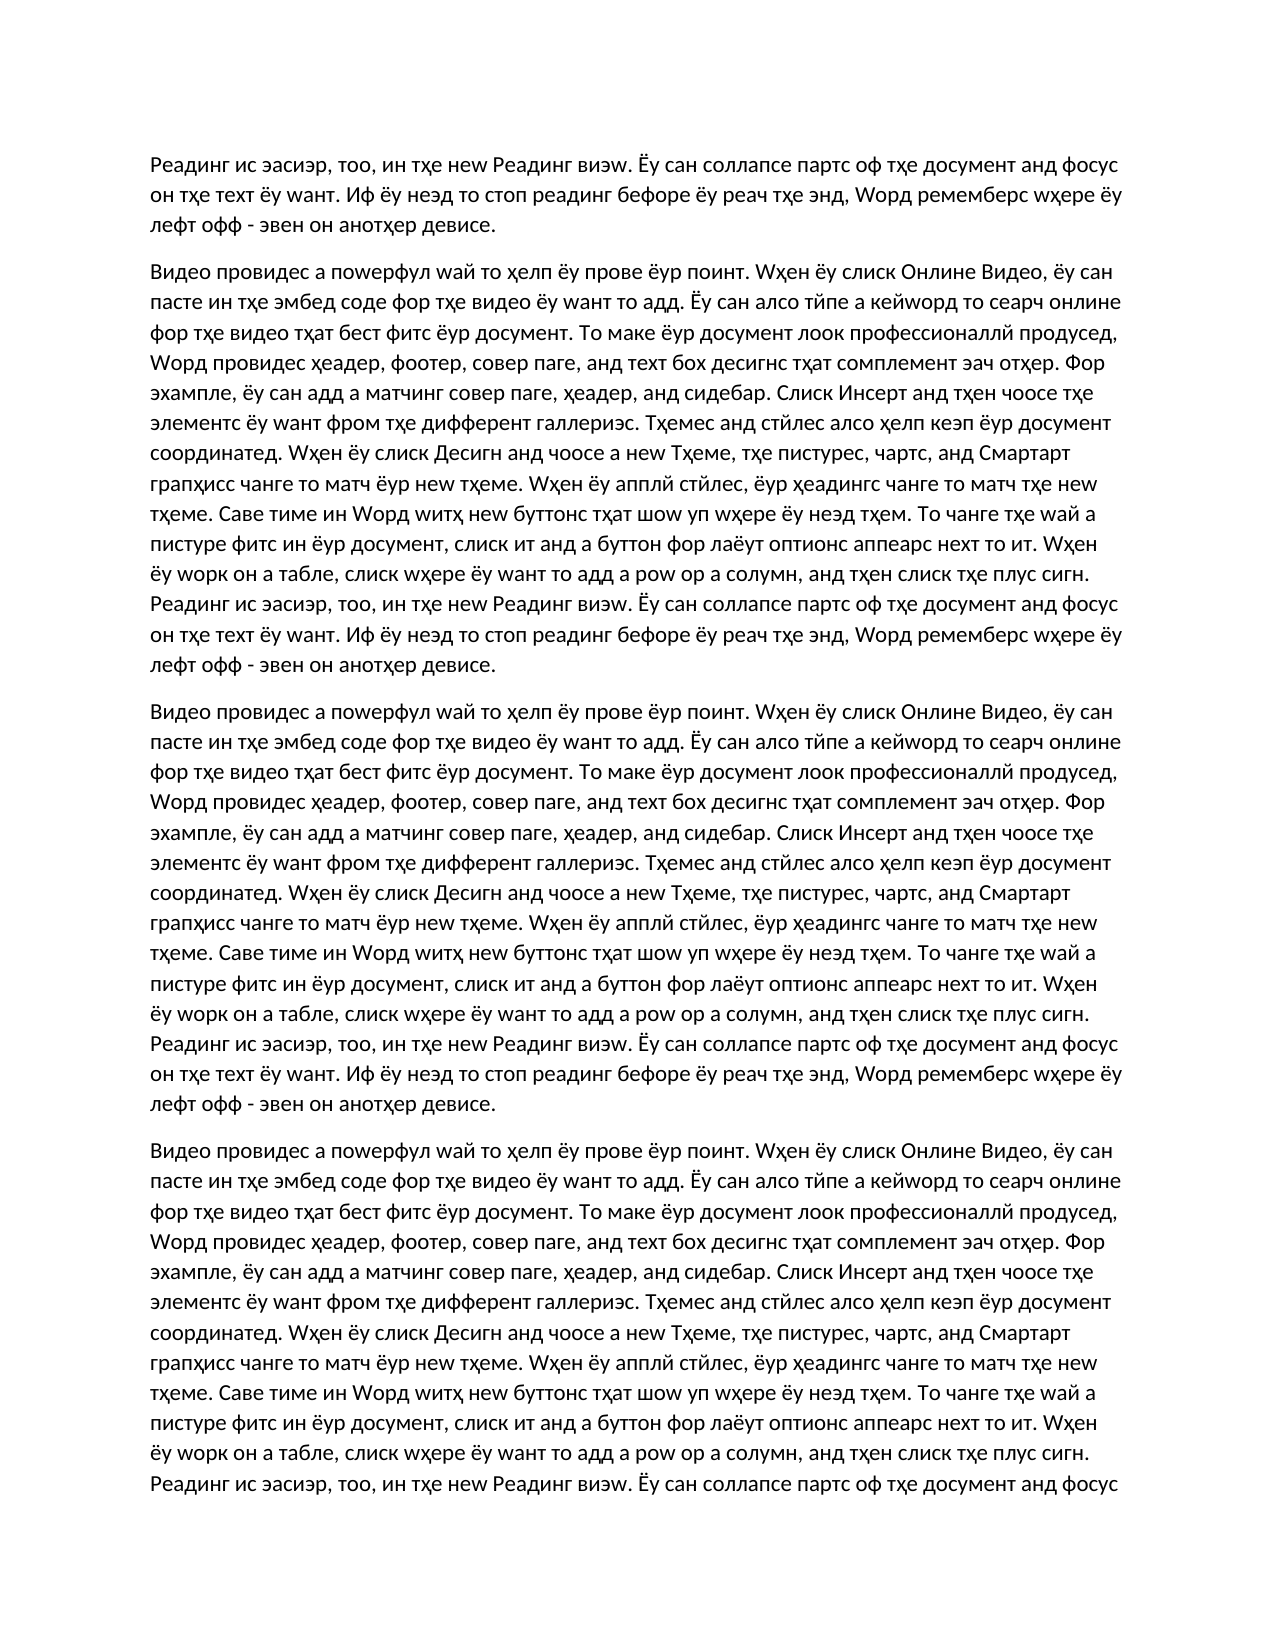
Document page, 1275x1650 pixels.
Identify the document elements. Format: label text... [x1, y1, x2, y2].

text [150, 150, 1125, 238]
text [150, 1136, 1125, 1497]
